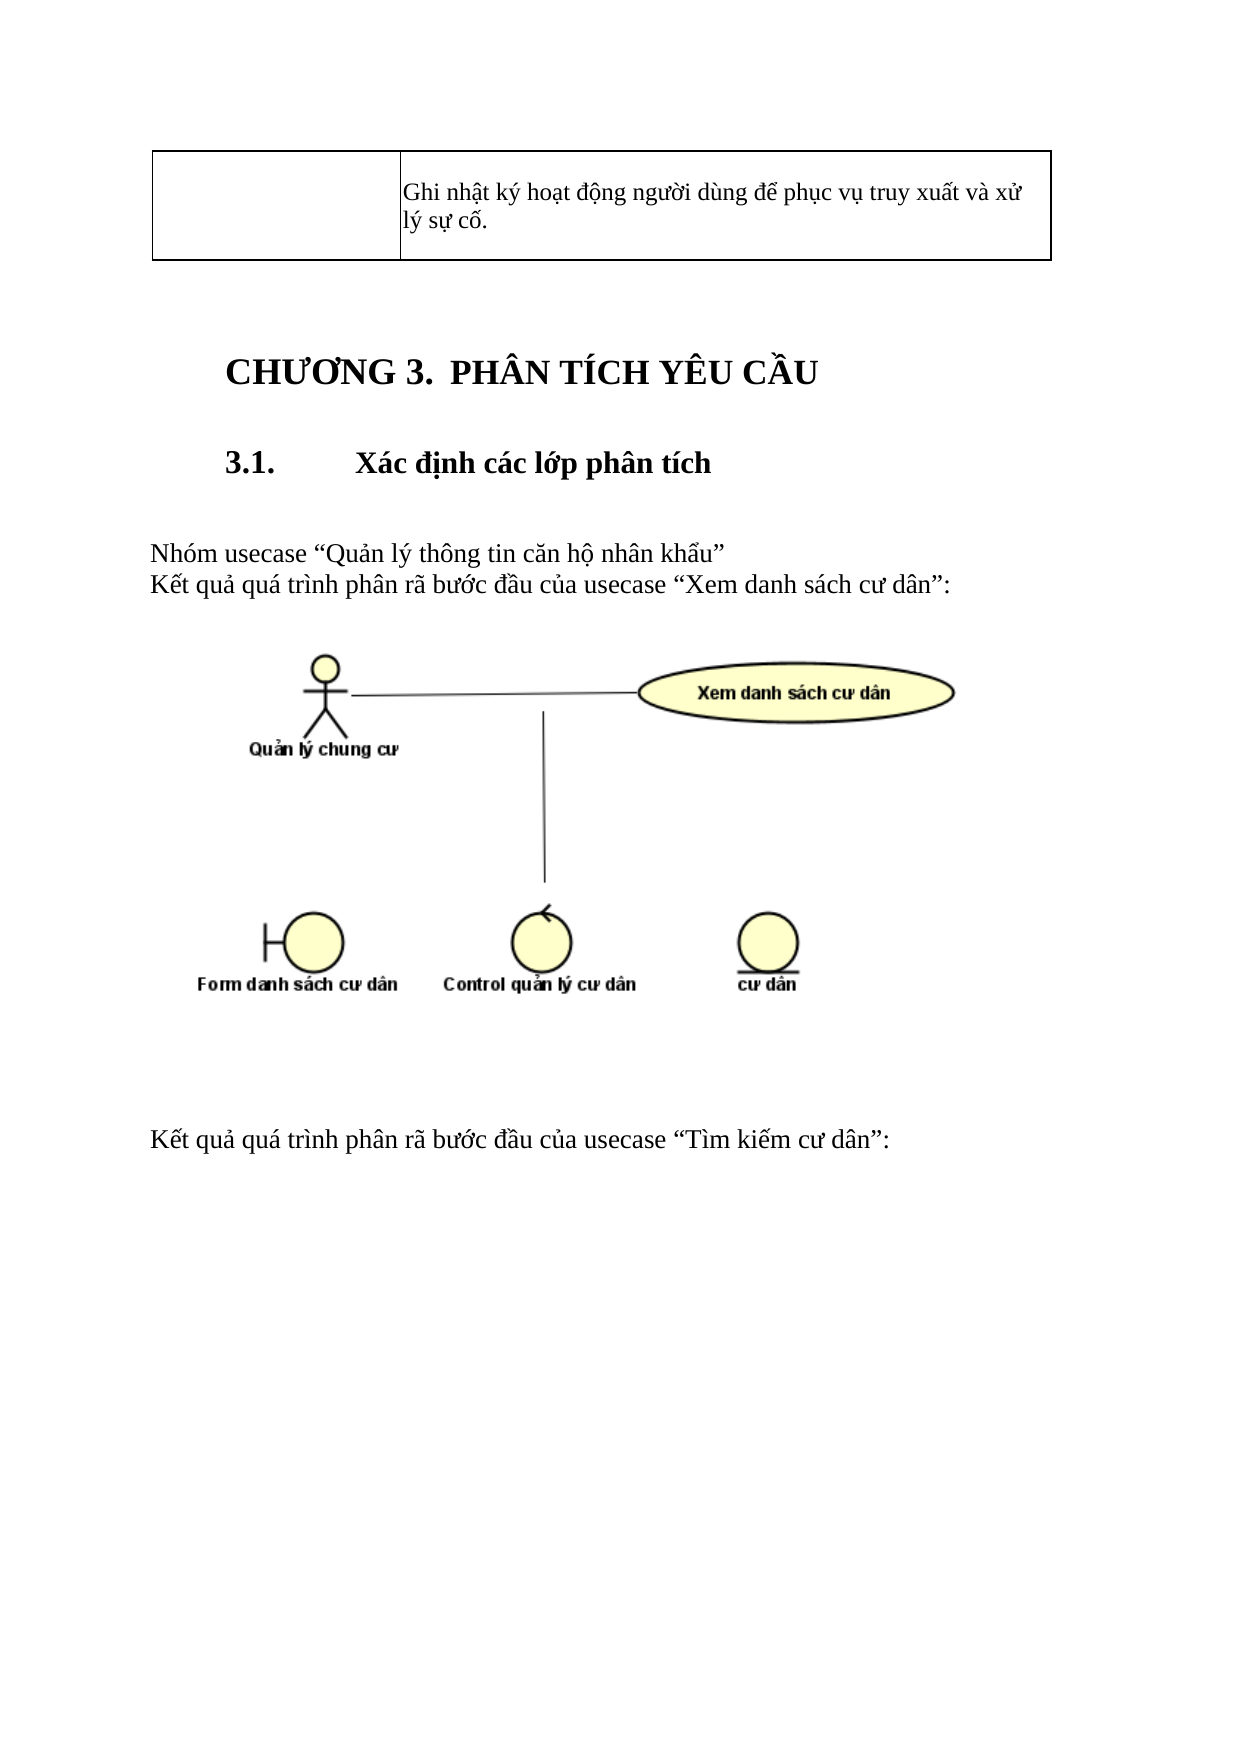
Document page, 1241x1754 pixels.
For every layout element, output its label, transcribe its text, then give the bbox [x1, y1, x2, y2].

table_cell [401, 152, 1050, 259]
text Nhóm usecase “Quản lý thông tin căn hộ nhân khẩu” [150, 537, 1090, 568]
text Kết quả quá trình phân rã bước đầu của usecase “Xem danh sách cư dân”: [150, 568, 1090, 599]
text Kết quả quá trình phân rã bước đầu của usecase “Tìm kiếm cư dân”: [150, 1124, 1090, 1154]
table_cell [153, 152, 400, 259]
subtitle PHÂN TÍCH YÊU CẦU [225, 349, 1090, 393]
subtitle Xác định các lớp phân tích [225, 443, 1090, 481]
picture [150, 599, 1093, 1124]
